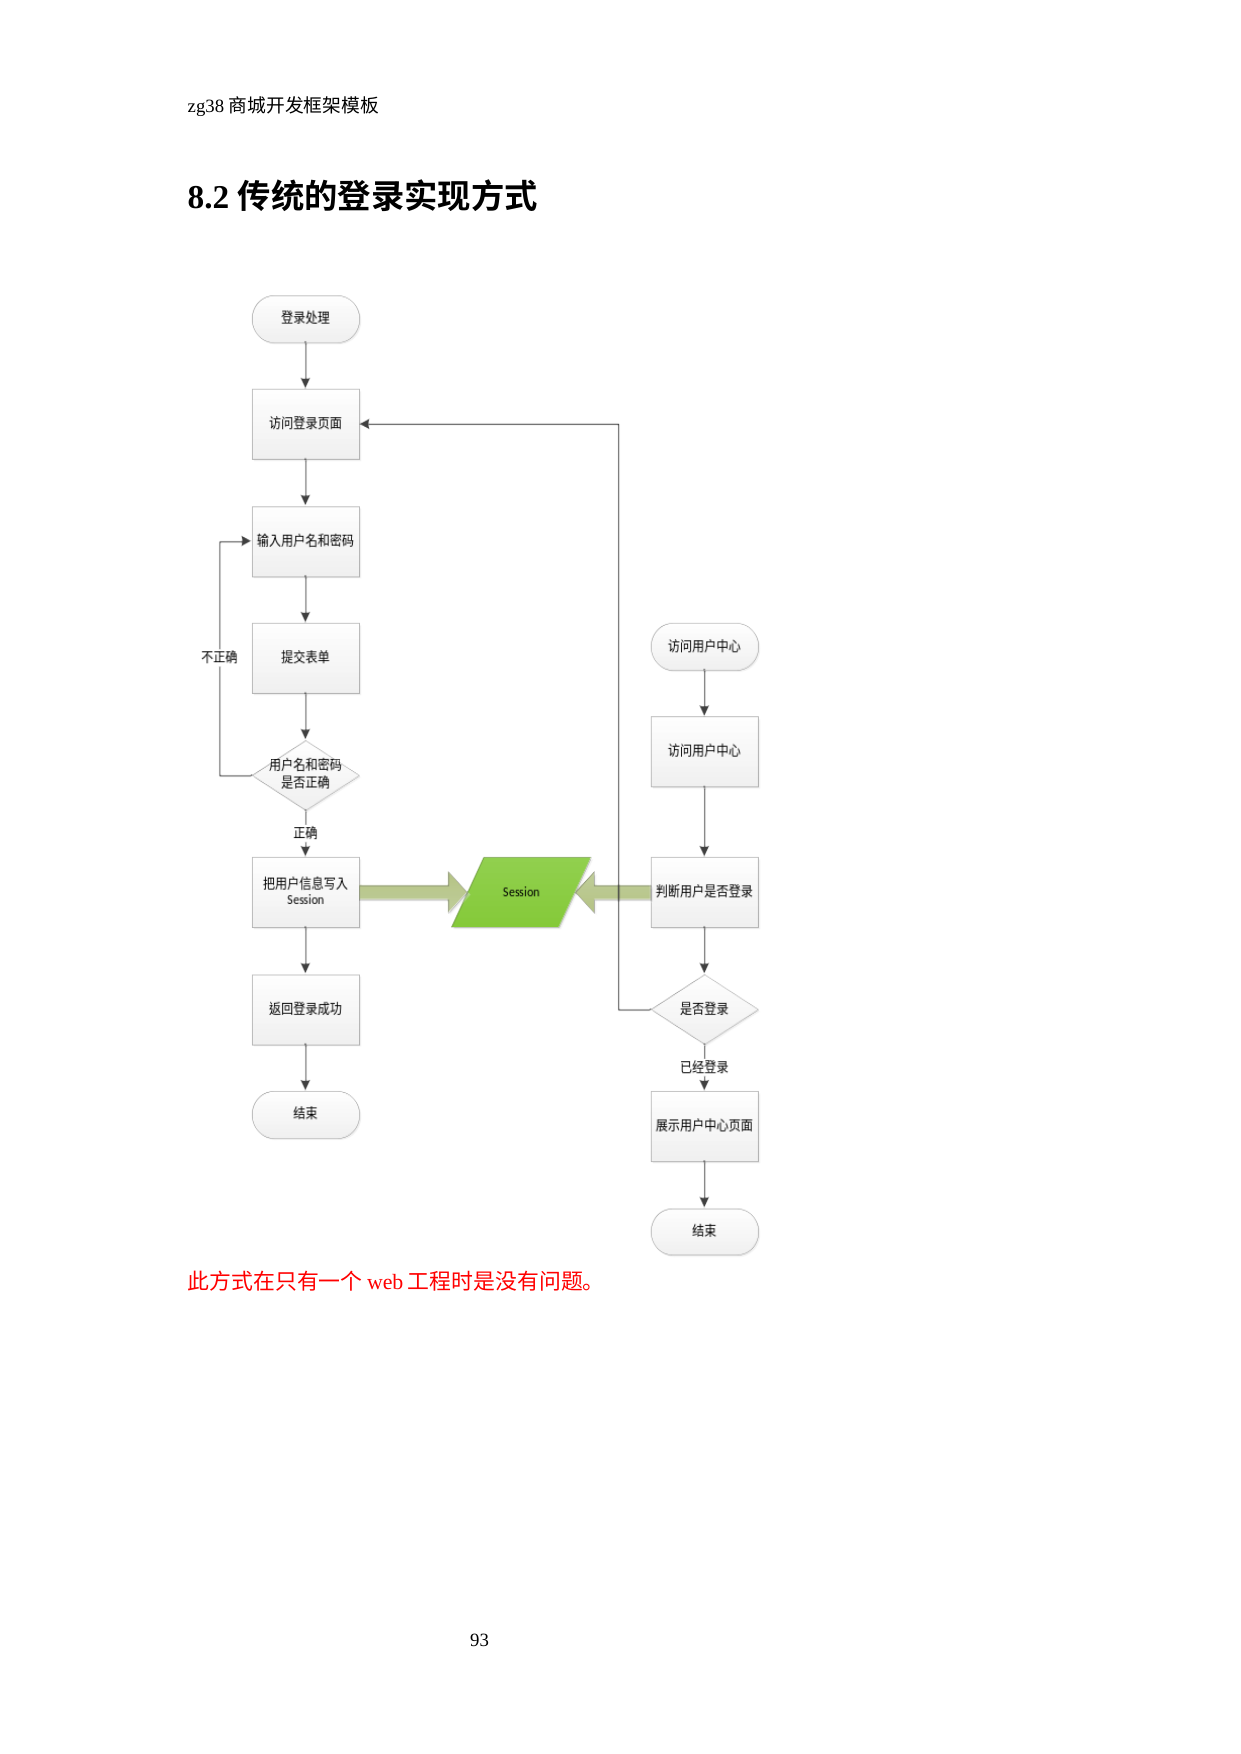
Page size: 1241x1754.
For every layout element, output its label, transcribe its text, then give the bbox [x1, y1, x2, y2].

subtitle 8.2 传统的登录实现方式 [187, 162, 1053, 227]
text 此方式在只有一个web工程时是没有问题。 [187, 1264, 1053, 1296]
